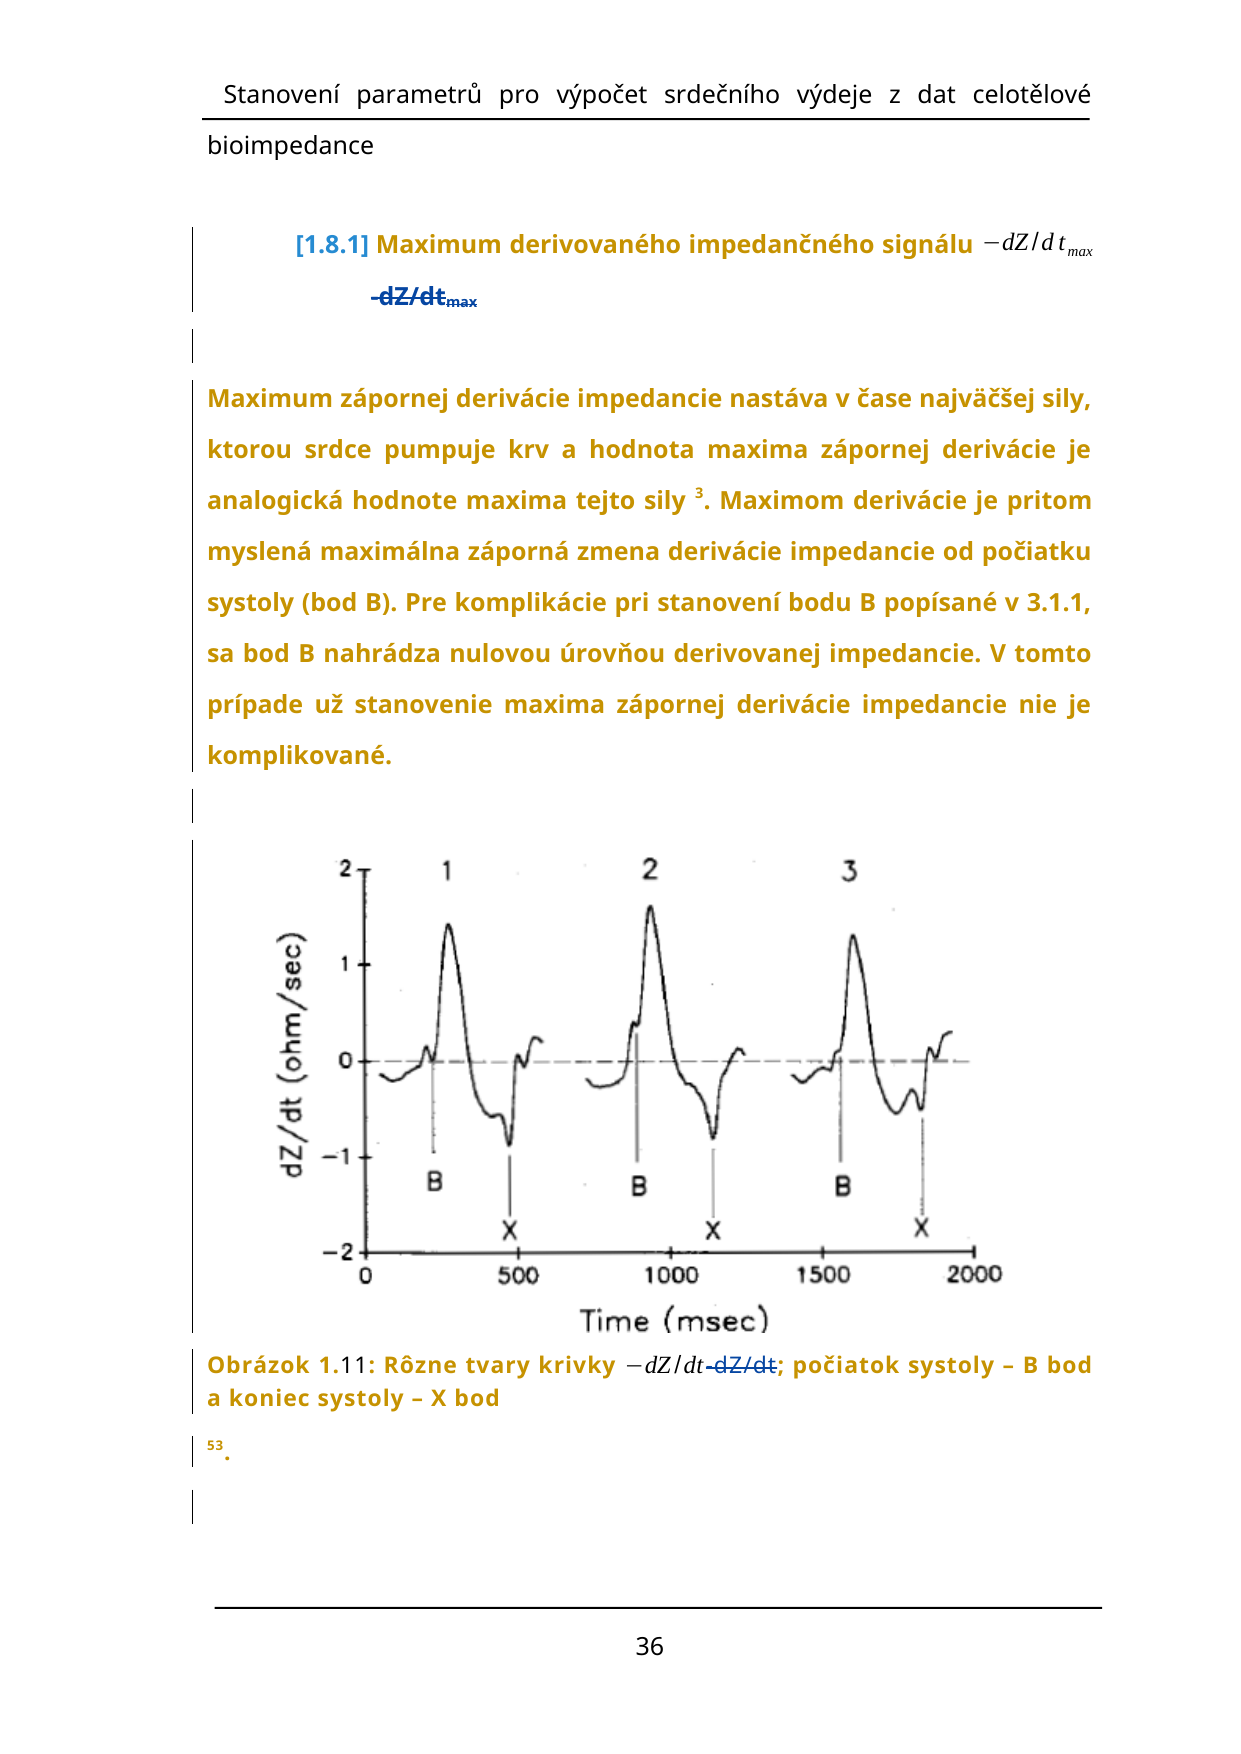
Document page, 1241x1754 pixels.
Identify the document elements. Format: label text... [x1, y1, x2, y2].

text 53. [207, 1436, 1092, 1467]
picture [253, 839, 1047, 1333]
text Obrázok 1.11: Rôzne tvary krivky ; počiatok systoly – B bod a koniec systoly – X bod [207, 1349, 1092, 1413]
text Maximum zápornej derivácie impedancie nastáva v čase najväčšej sily, ktorou srdce pumpuje krv a hodnota maxima zápornej derivácie je analogická hodnote maxima tejto sily 3. Maximom derivácie je pritom myslená maximálna záporná zmena derivácie impedancie od počiatku systoly (bod B). Pre komplikácie pri stanovení bodu B popísané v 3.1.1, sa bod B nahrádza nulovou úrovňou derivovanej impedancie. V tomto prípade už stanovenie maxima zápornej derivácie impedancie nie je komplikované. [207, 380, 1092, 772]
subtitle Maximum derivovaného impedančného signálu [295, 227, 1092, 312]
